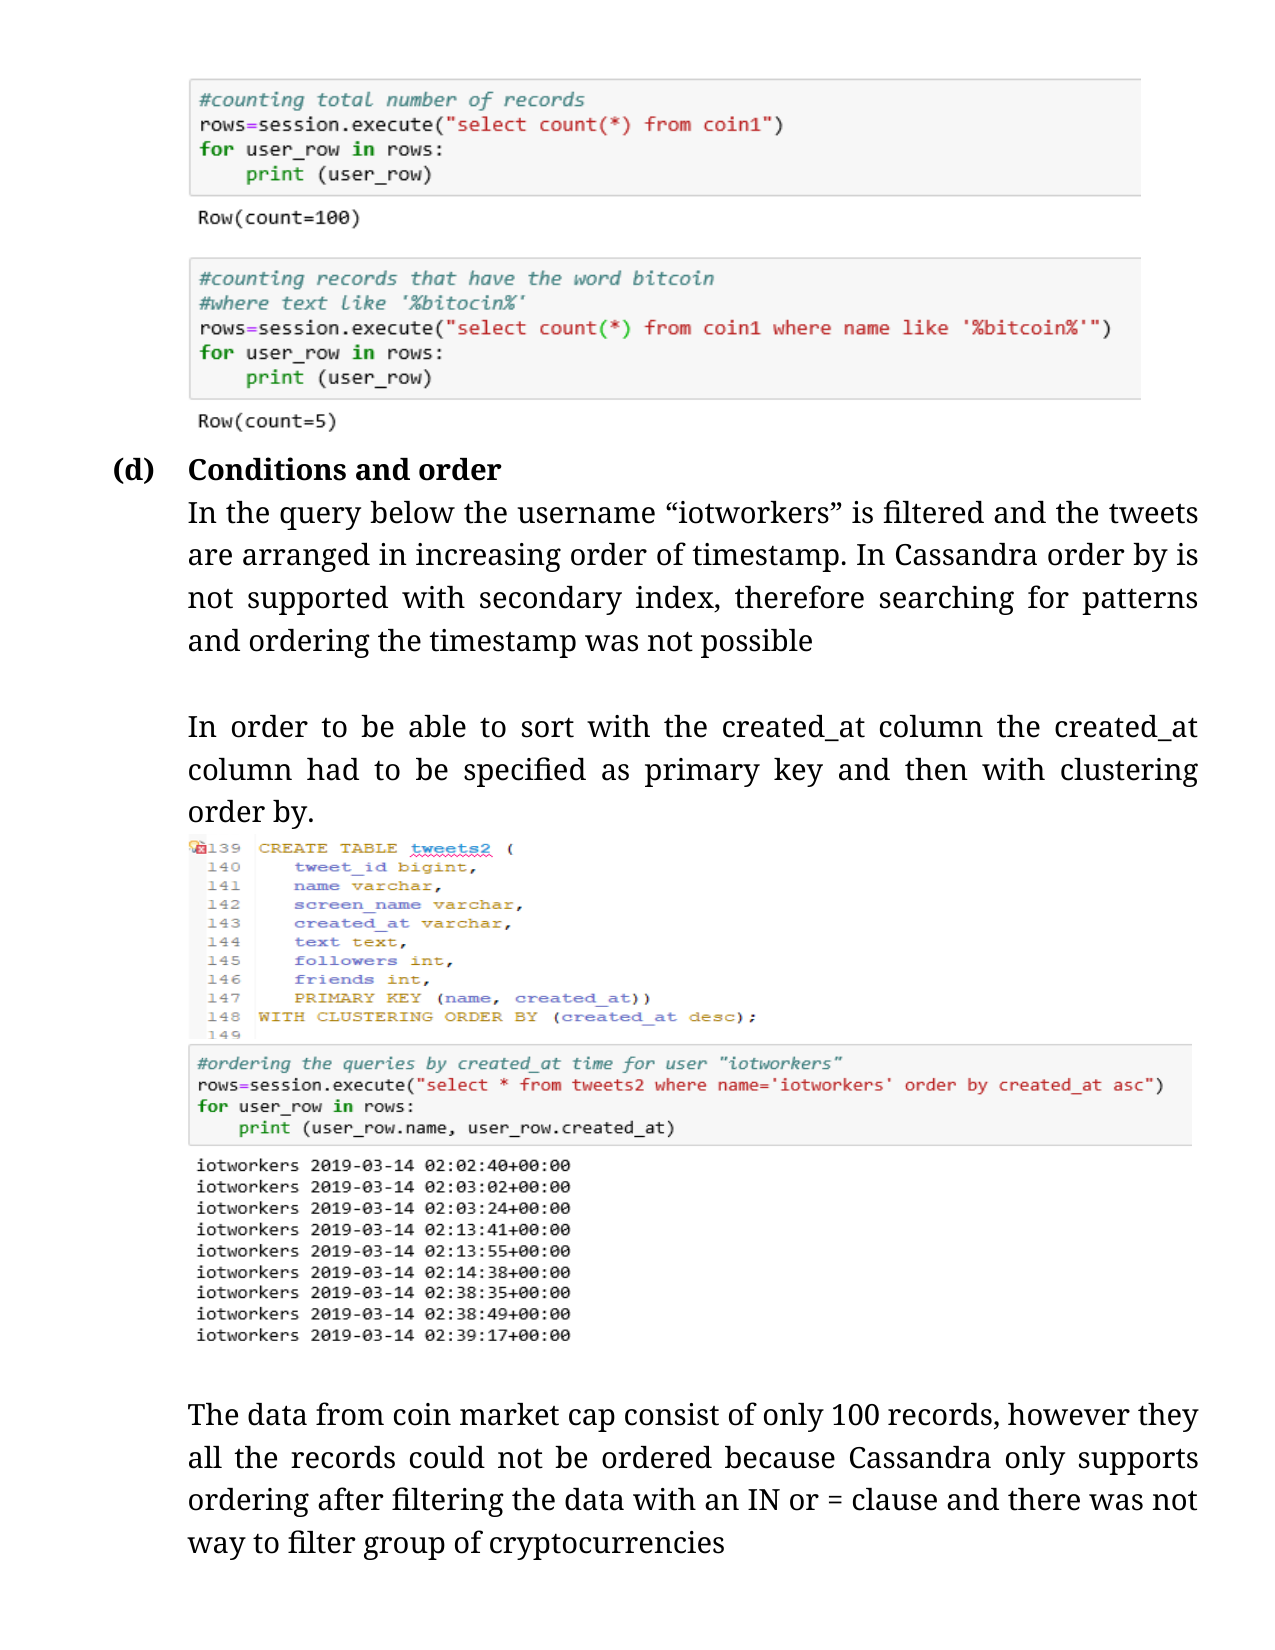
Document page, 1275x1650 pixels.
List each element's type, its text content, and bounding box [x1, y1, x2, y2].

list In order to be able to sort with the created_at column the created_at column had to be specified as primary key and then with clustering order by. [187, 706, 1200, 831]
list In the query below the username “iotworkers” is filtered and the tweets are arranged in increasing order of timestamp. In Cassandra order by is not supported with secondary index, therefore searching for patterns and ordering the timestamp was not possible [187, 492, 1200, 660]
picture [187, 1041, 1192, 1349]
picture [187, 834, 794, 1039]
list Conditions and order [112, 449, 1200, 489]
picture [187, 75, 1141, 447]
list The data from coin market cap consist of only 100 records, however they all the records could not be ordered because Cassandra only supports ordering after filtering the data with an IN or = clause and there was not way to filter group of cryptocurrencies [187, 1394, 1200, 1562]
